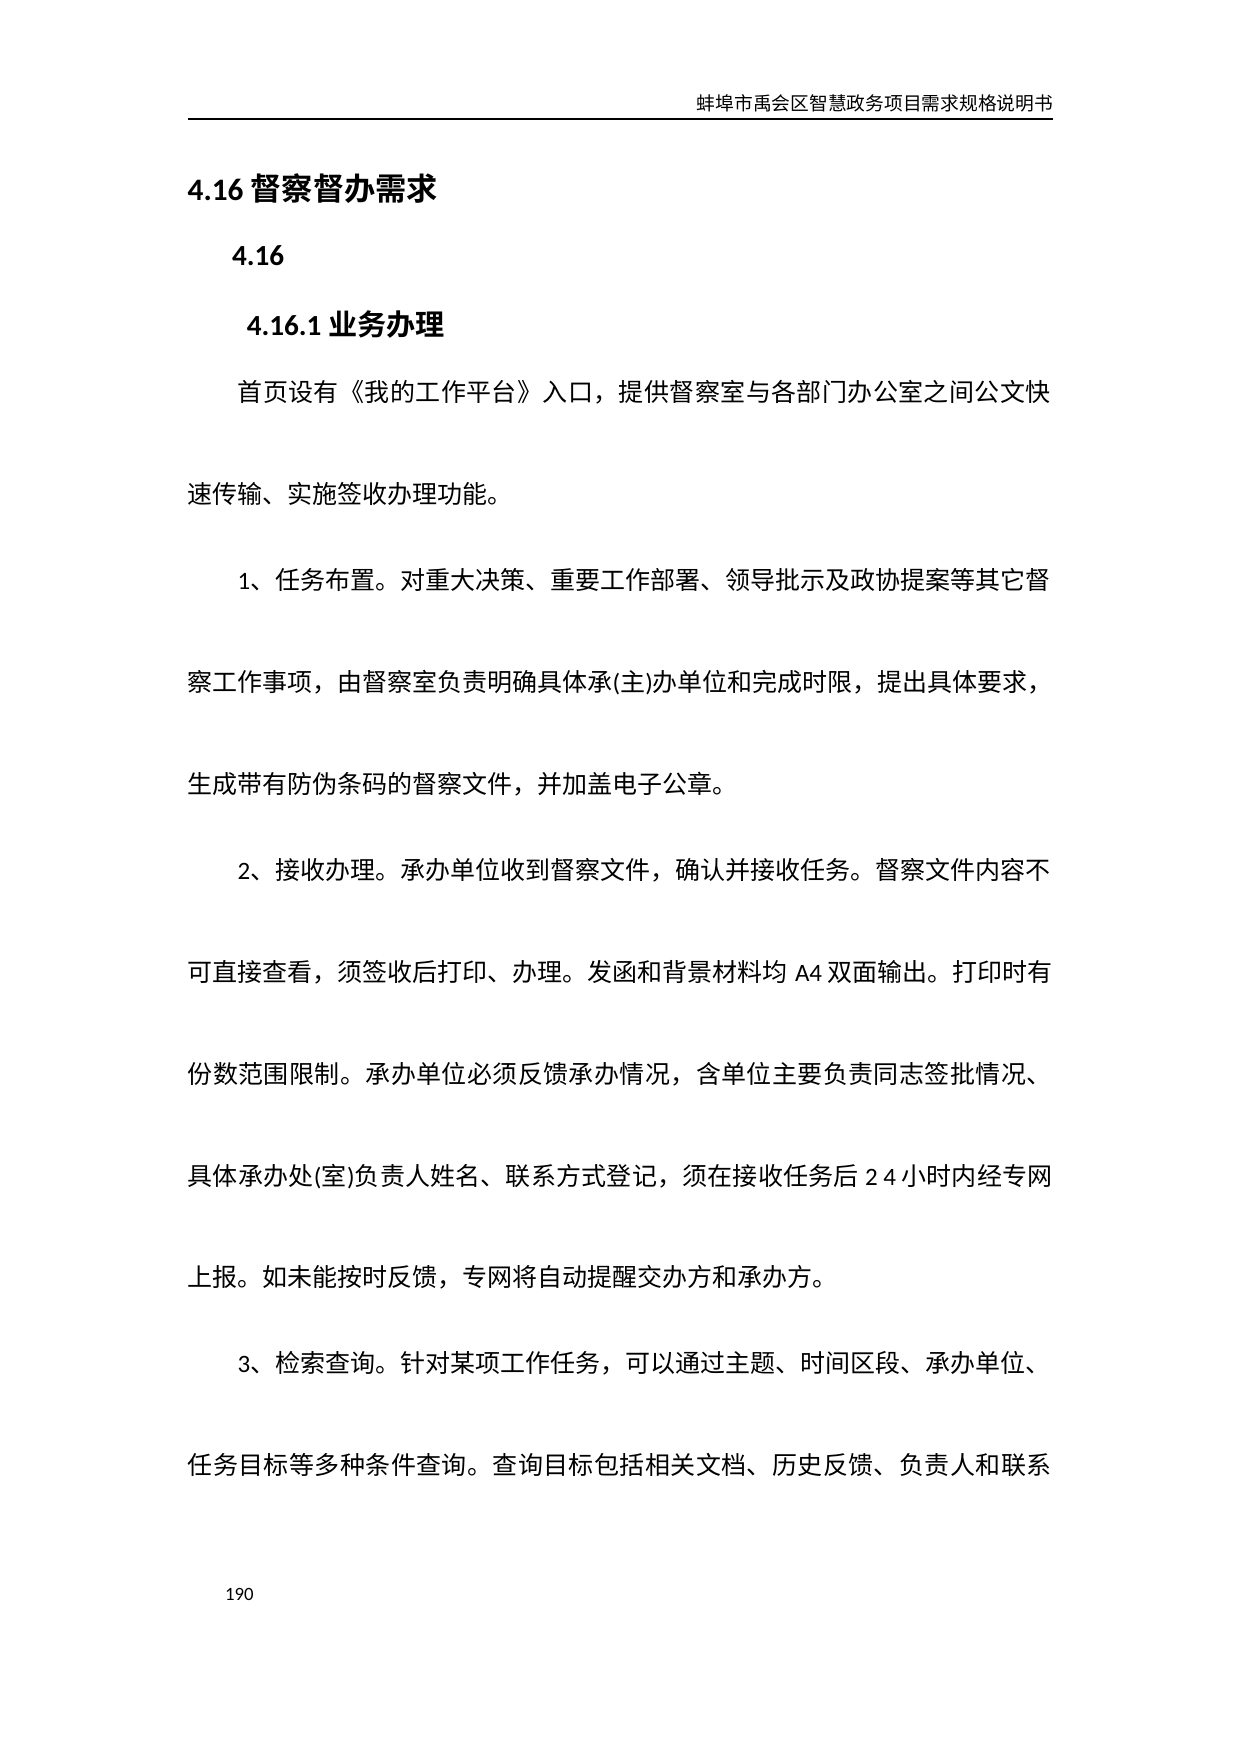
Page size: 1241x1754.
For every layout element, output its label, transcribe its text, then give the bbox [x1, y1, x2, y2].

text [187, 1328, 1053, 1498]
text 首页设有《我的工作平台》入口，提供督察室与各部门办公室之间公文快速传输、实施签收办理功能。 [187, 357, 1053, 527]
text 1、任务布置。对重大决策、重要工作部署、领导批示及政协提案等其它督察工作事项，由督察室负责明确具体承(主)办单位和完成时限，提出具体要求，生成带有防伪条码的督察文件，并加盖电子公章。 [187, 545, 1053, 816]
subtitle 督察督办需求 [187, 153, 1053, 221]
text 2、接收办理。承办单位收到督察文件，确认并接收任务。督察文件内容不可直接查看，须签收后打印、办理。发函和背景材料均A4双面输出。打印时有份数范围限制。承办单位必须反馈承办情况，含单位主要负责同志签批情况、具体承办处(室)负责人姓名、联系方式登记，须在接收任务后2 4小时内经专网上报。如未能按时反馈，专网将自动提醒交办方和承办方。 [187, 834, 1053, 1310]
text 业务办理 [247, 289, 1053, 357]
